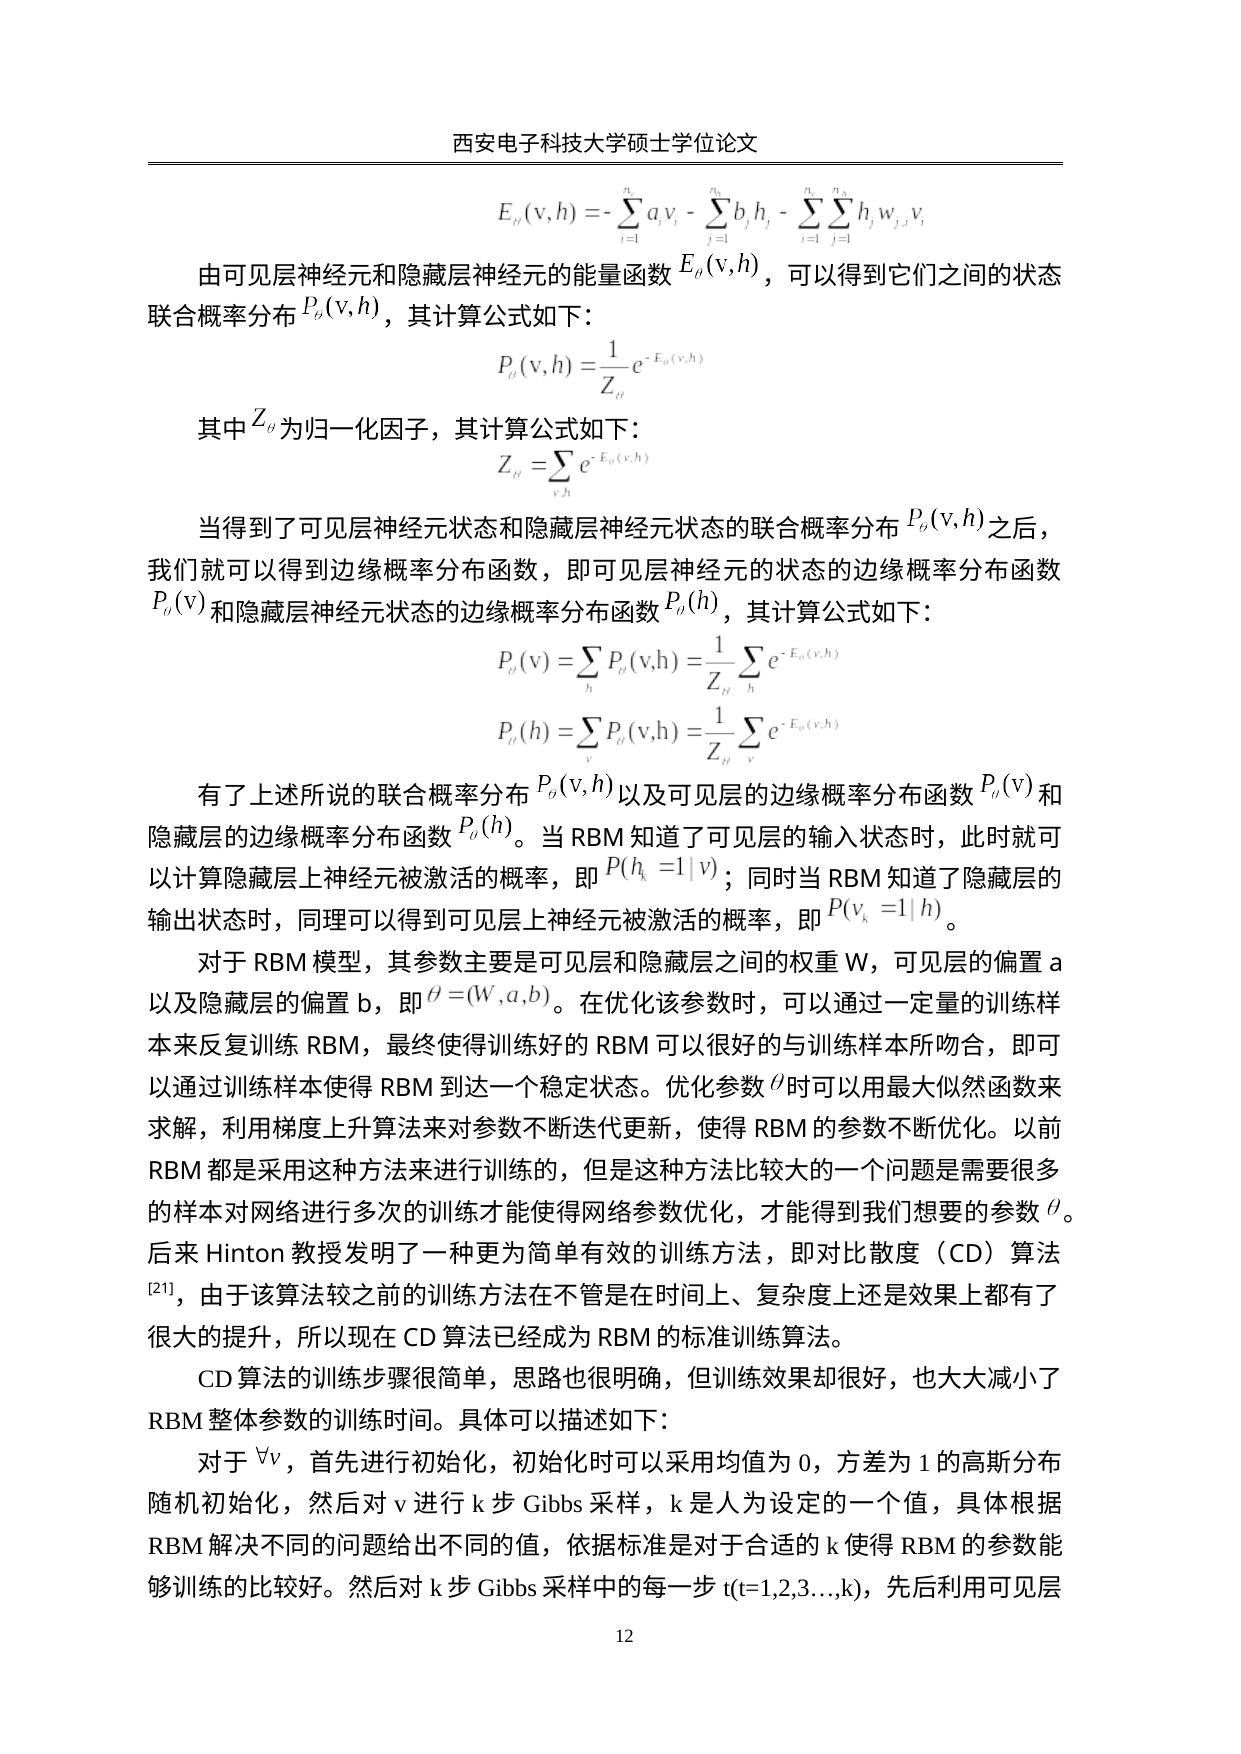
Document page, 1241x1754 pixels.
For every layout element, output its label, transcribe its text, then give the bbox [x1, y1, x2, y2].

text 其中为归一化因子，其计算公式如下： [148, 405, 1063, 446]
text 由可见层神经元和隐藏层神经元的能量函数，可以得到它们之间的状态联合概率分布，其计算公式如下： [148, 251, 1063, 334]
text 有了上述所说的联合概率分布以及可见层的边缘概率分布函数和隐藏层的边缘概率分布函数。当RBM知道了可见层的输入状态时，此时就可以计算隐藏层上神经元被激活的概率，即；同时当RBM知道了隐藏层的输出状态时，同理可以得到可见层上神经元被激活的概率，即。 [148, 771, 1063, 938]
text 当得到了可见层神经元状态和隐藏层神经元状态的联合概率分布之后，我们就可以得到边缘概率分布函数，即可见层神经元的状态的边缘概率分布函数和隐藏层神经元状态的边缘概率分布函数，其计算公式如下： [148, 504, 1063, 629]
text CD算法的训练步骤很简单，思路也很明确，但训练效果却很好，也大大减小了RBM整体参数的训练时间。具体可以描述如下： [148, 1354, 1063, 1438]
text 对于RBM模型，其参数主要是可见层和隐藏层之间的权重W，可见层的偏置a以及隐藏层的偏置b，即。在优化该参数时，可以通过一定量的训练样本来反复训练RBM，最终使得训练好的RBM可以很好的与训练样本所吻合，即可以通过训练样本使得RBM到达一个稳定状态。优化参数时可以用最大似然函数来求解，利用梯度上升算法来对参数不断迭代更新，使得RBM的参数不断优化。以前RBM都是采用这种方法来进行训练的，但是这种方法比较大的一个问题是需要很多的样本对网络进行多次的训练才能使得网络参数优化，才能得到我们想要的参数。后来Hinton教授发明了一种更为简单有效的训练方法，即对比散度（CD）算法[21]，由于该算法较之前的训练方法在不管是在时间上、复杂度上还是效果上都有了很大的提升，所以现在CD算法已经成为RBM的标准训练算法。 [148, 938, 1063, 1354]
